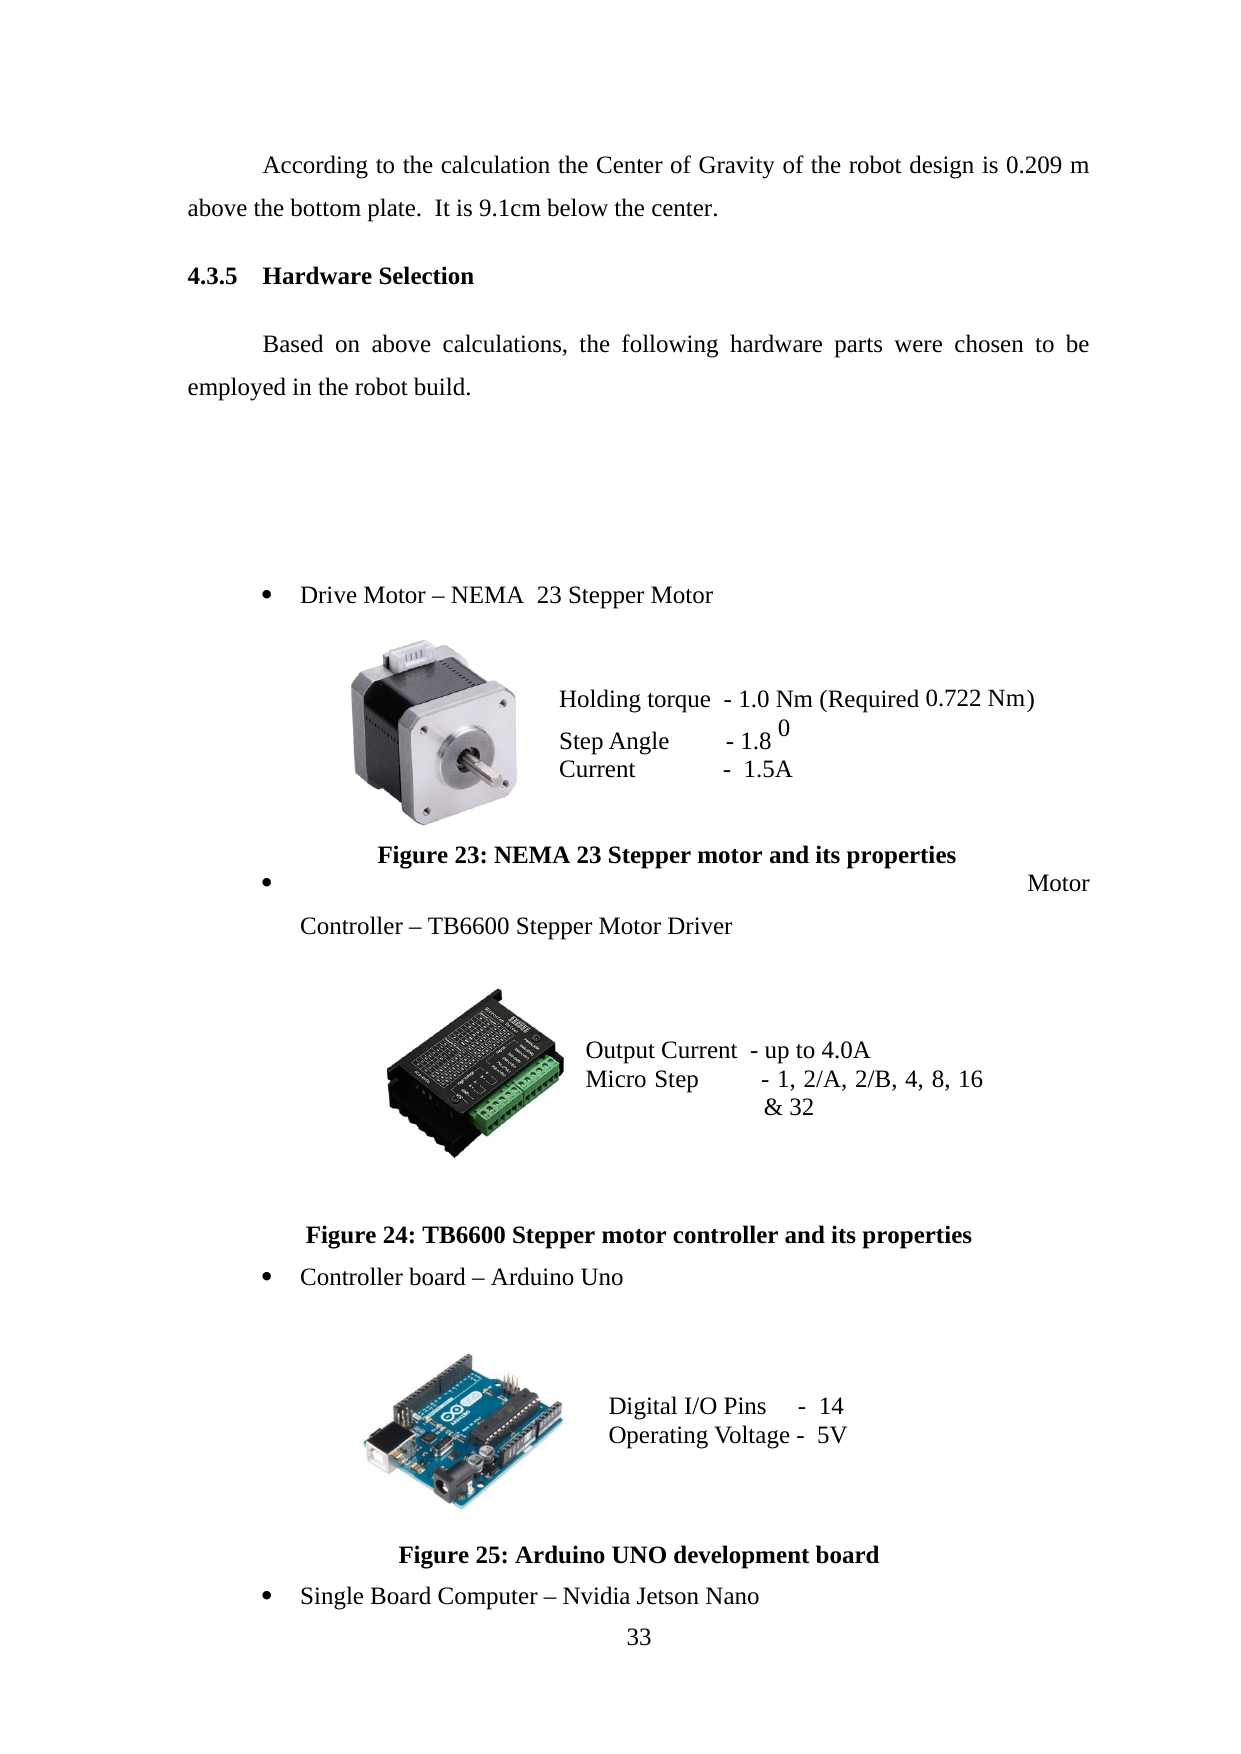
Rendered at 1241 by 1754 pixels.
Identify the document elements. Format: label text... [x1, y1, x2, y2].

picture [334, 623, 532, 827]
text Based on above calculations, the following hardware parts were chosen to be employed in the robot build. [187, 329, 1090, 401]
list Motor Controller – TB6600 Stepper Motor Driver [262, 868, 1090, 940]
text According to the calculation the Center of Gravity of the robot design is 0.209 m above the bottom plate. It is 9.1cm below the center. [187, 150, 1090, 222]
subtitle 4.3.5 Hardware Selection [187, 261, 1090, 290]
list Single Board Computer – Nvidia Jetson Nano [262, 1581, 1090, 1610]
picture [356, 954, 594, 1192]
list Controller board – Arduino Uno [262, 1262, 1090, 1291]
picture [589, 1043, 594, 1057]
list Drive Motor – NEMA 23 Stepper Motor [262, 580, 1090, 609]
picture [356, 1348, 570, 1511]
